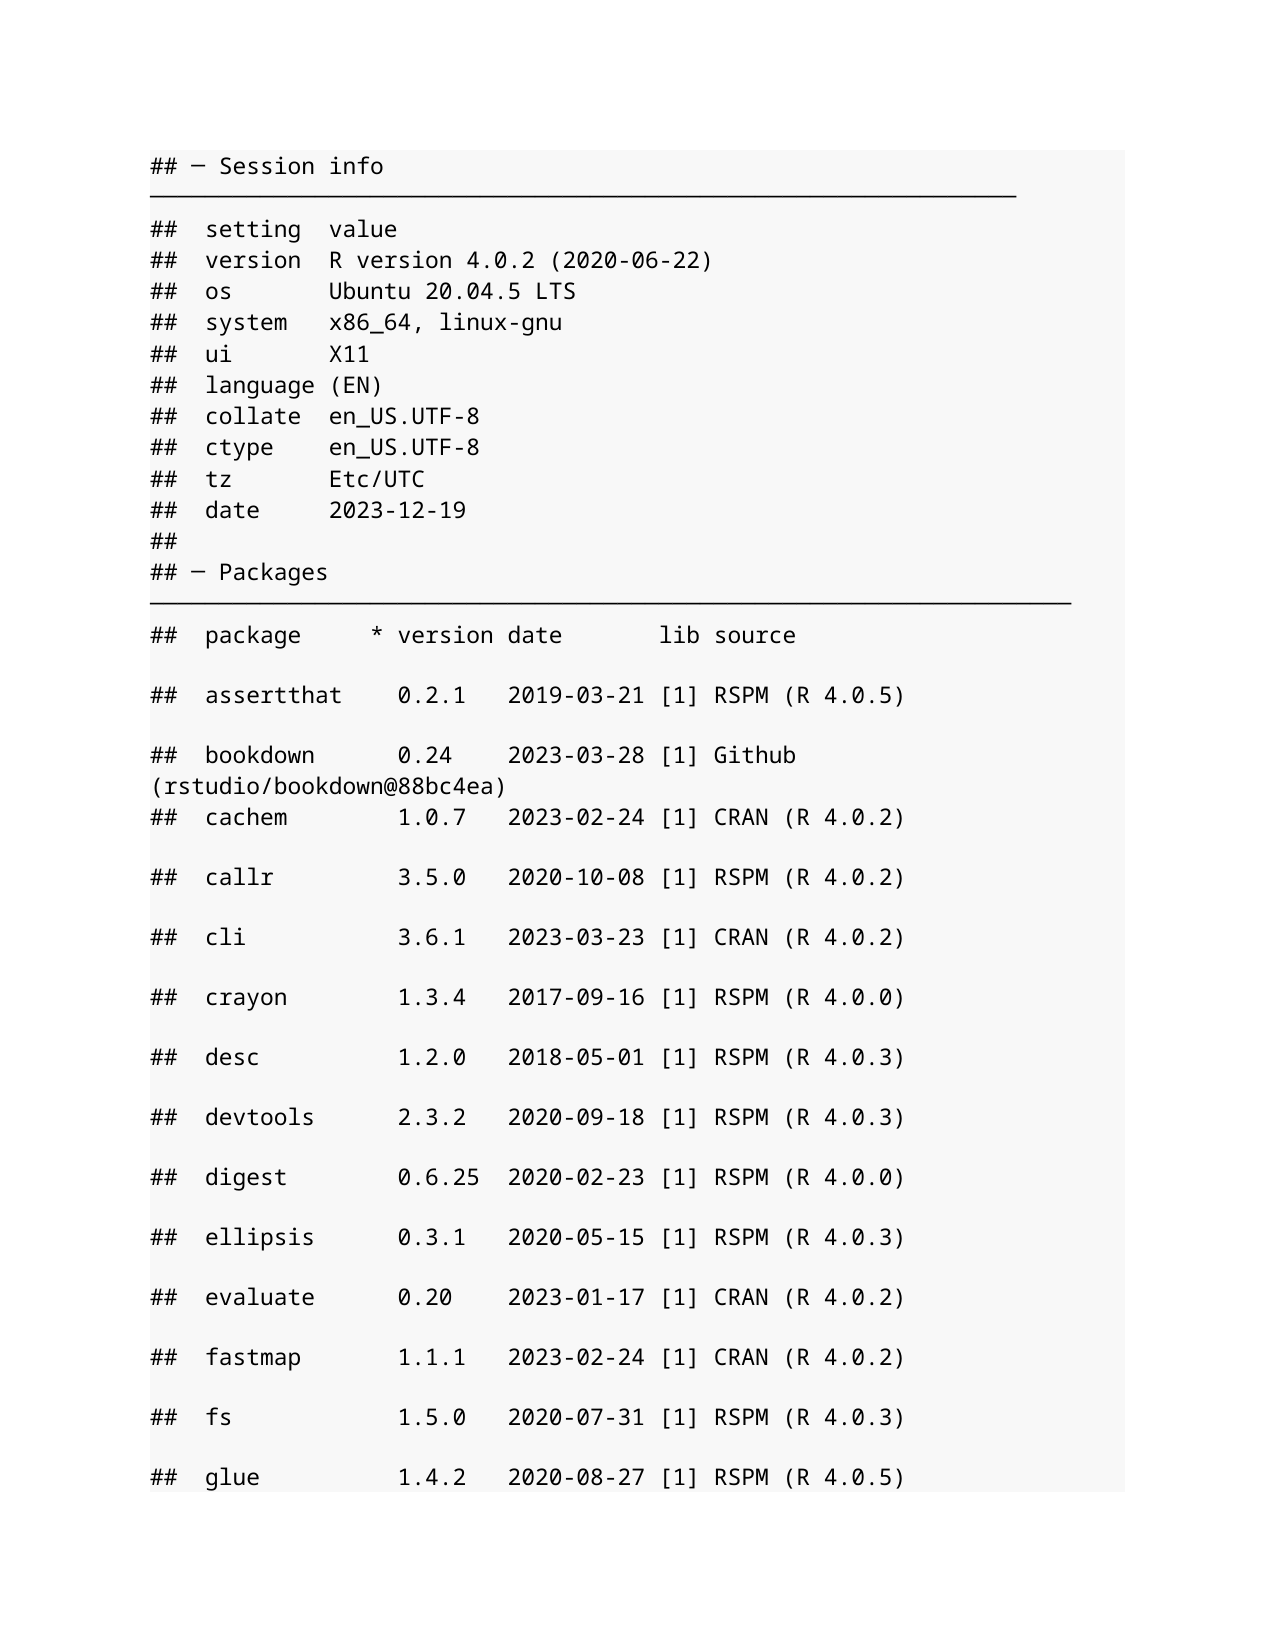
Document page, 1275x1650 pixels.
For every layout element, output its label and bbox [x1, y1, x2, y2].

text [150, 150, 1125, 1492]
